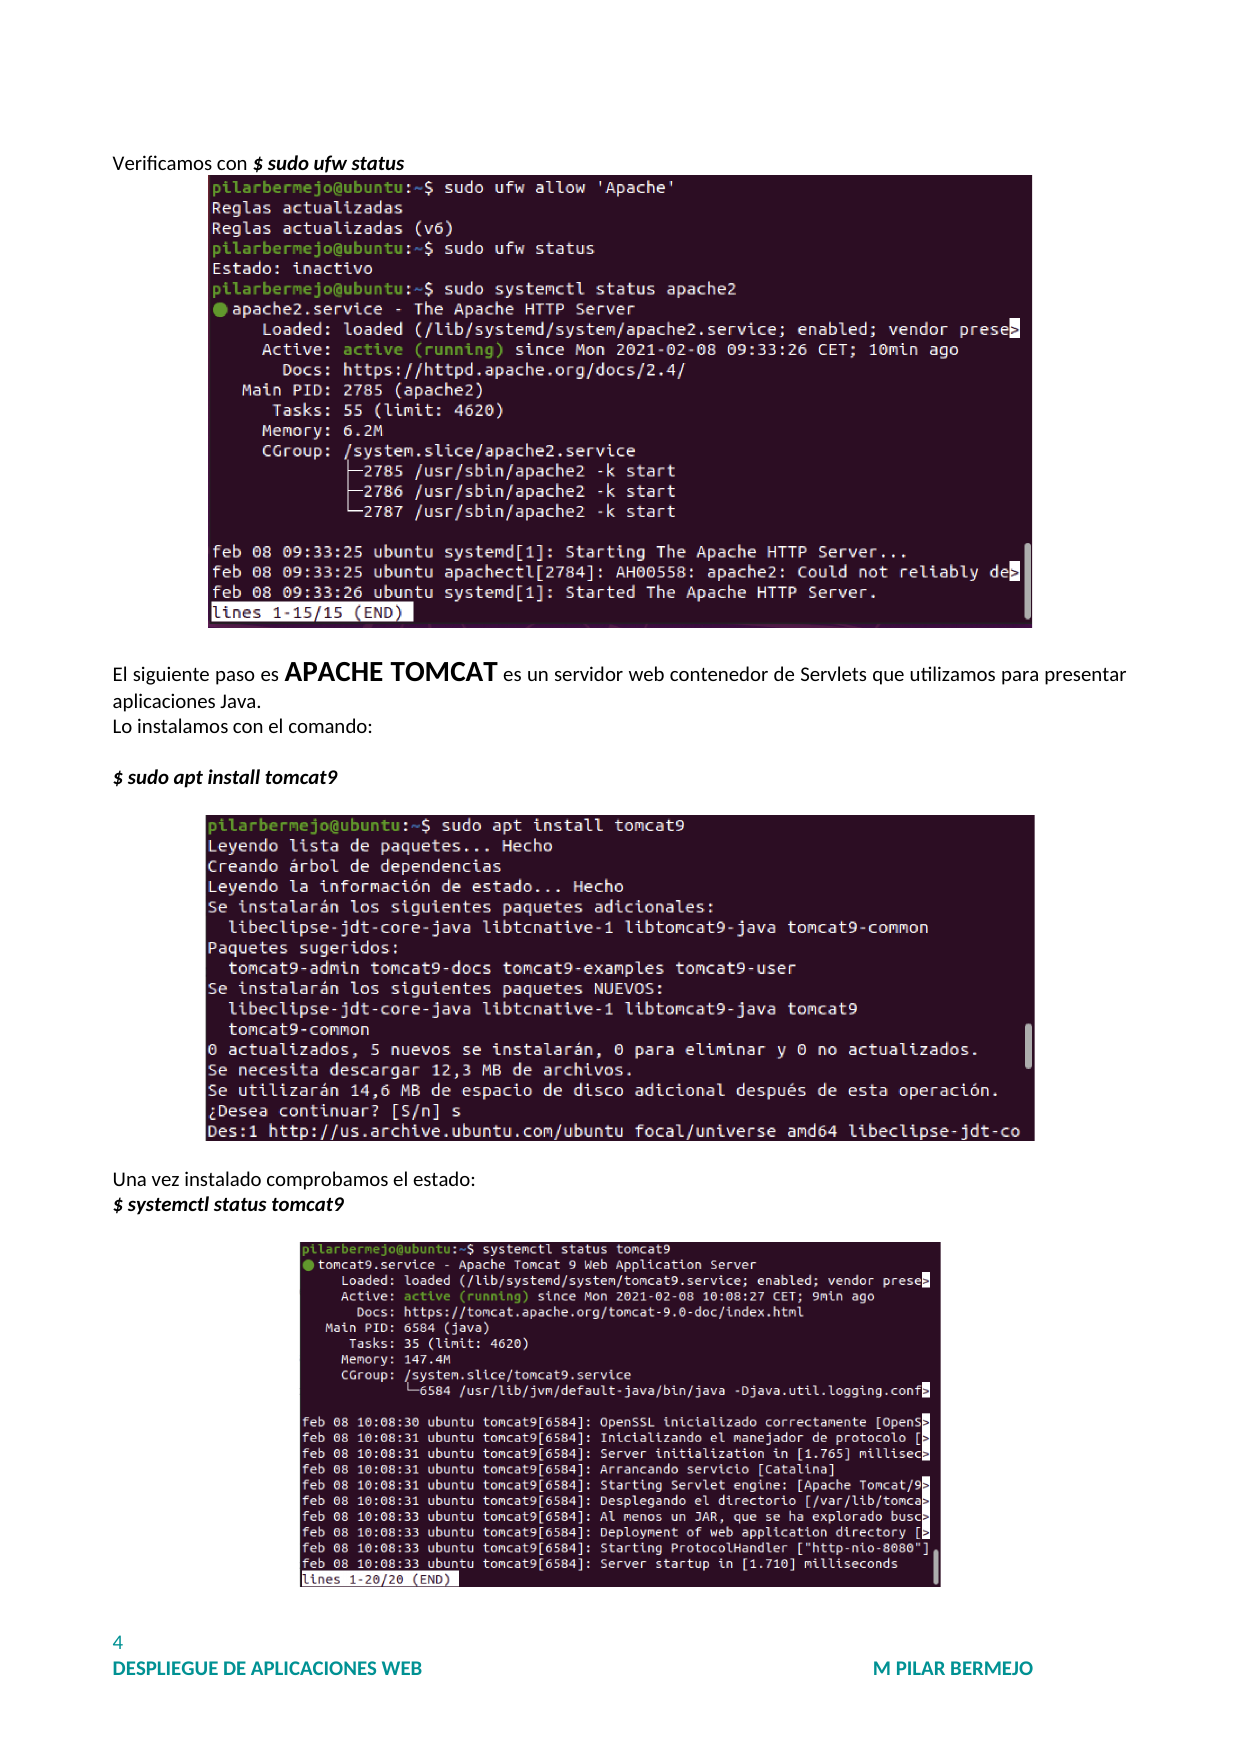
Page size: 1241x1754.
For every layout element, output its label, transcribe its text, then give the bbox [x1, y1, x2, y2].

picture [208, 175, 1033, 628]
text Lo instalamos con el comando: [112, 714, 1128, 739]
text Verificamos con $ sudo ufw status [112, 150, 1128, 175]
text $ sudo apt install tomcat9 [112, 764, 1128, 790]
text $ systemctl status tomcat9 [112, 1191, 1128, 1217]
picture [299, 1242, 941, 1587]
text Una vez instalado comprobamos el estado: [112, 1166, 1128, 1191]
picture [205, 815, 1035, 1141]
text El siguiente paso es APACHE TOMCAT es un servidor web contenedor de Servlets que utilizamos para presentar aplicaciones Java. [112, 653, 1128, 714]
